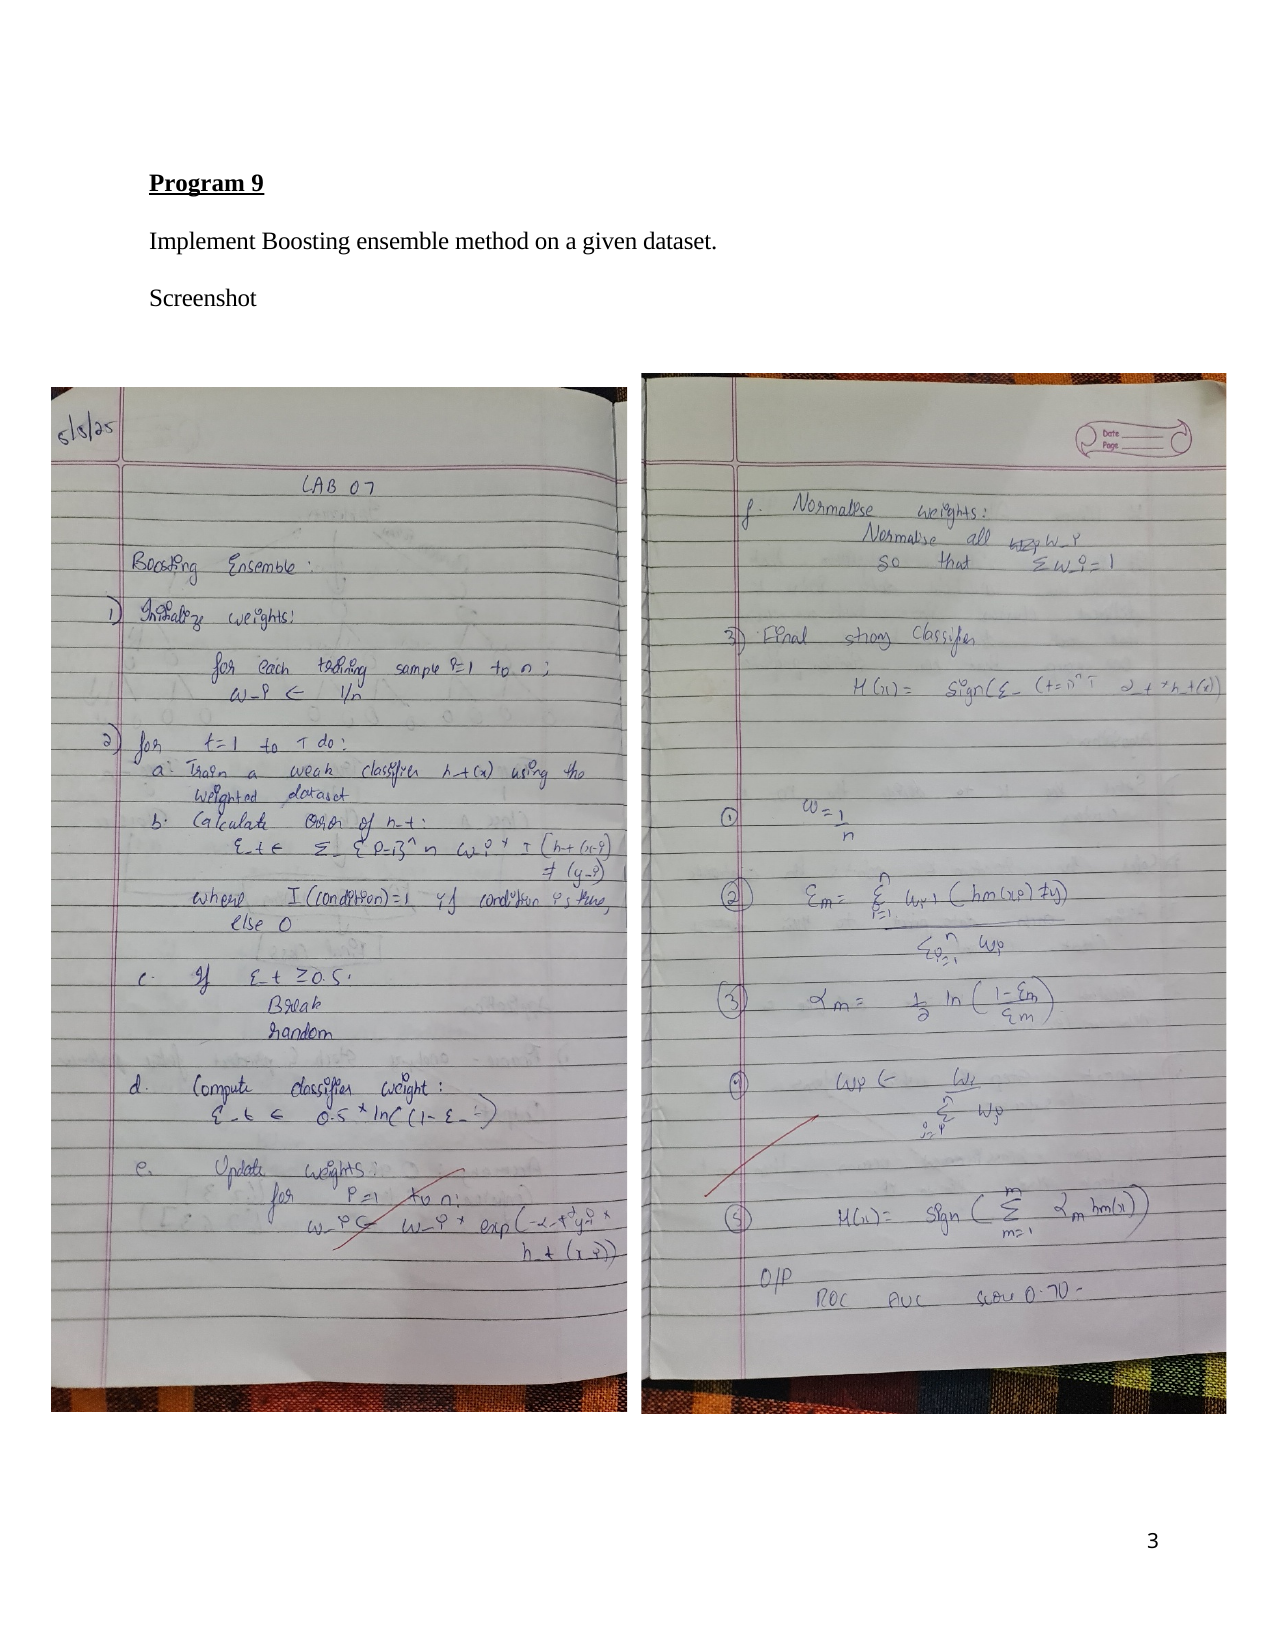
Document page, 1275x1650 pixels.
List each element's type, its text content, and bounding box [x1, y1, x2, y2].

text Implement Boosting ensemble method on a given dataset. [149, 226, 1162, 254]
picture [51, 387, 628, 1412]
text Screenshot [149, 283, 1162, 312]
subtitle Program 9 [149, 168, 1162, 197]
picture [641, 373, 1227, 1414]
